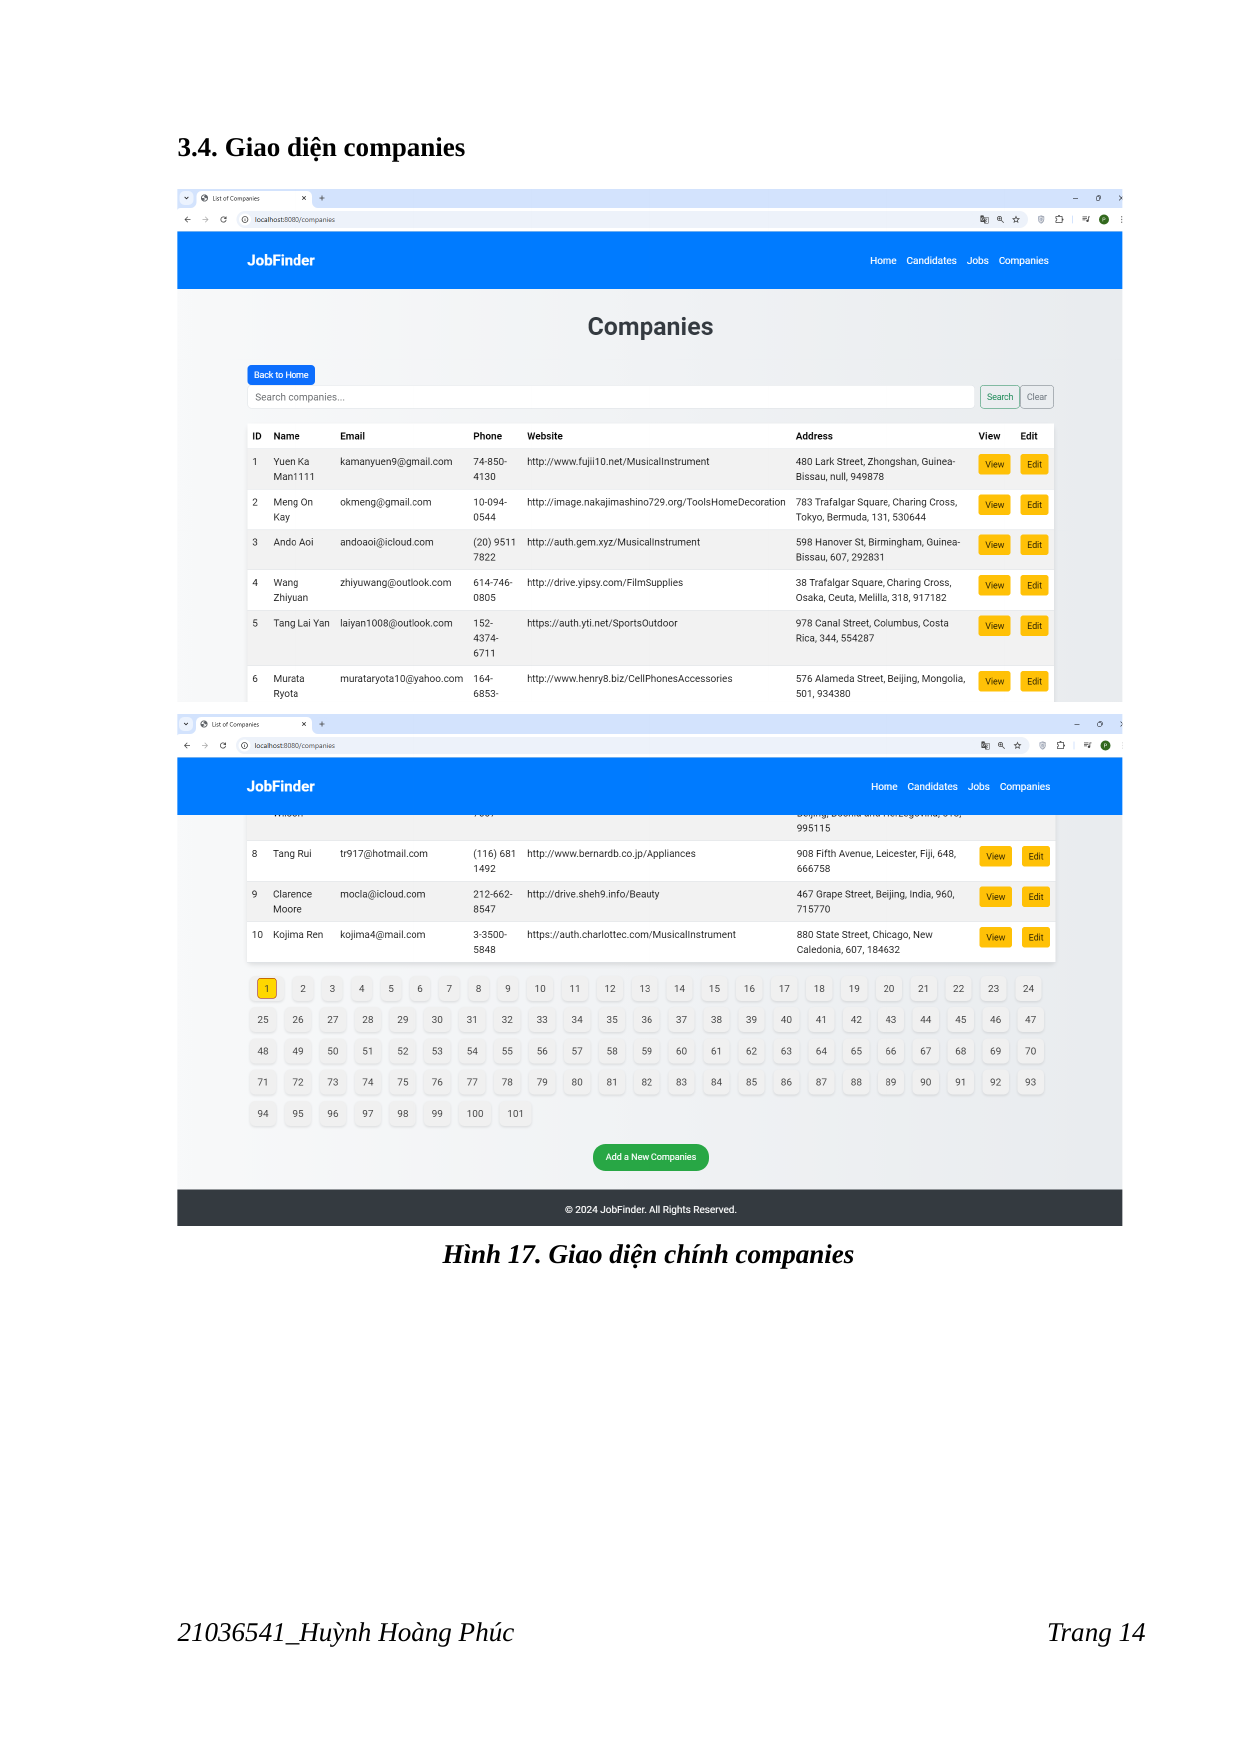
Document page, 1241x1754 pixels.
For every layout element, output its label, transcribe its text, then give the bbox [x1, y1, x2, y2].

text Hình . Giao diện chính companies [177, 1238, 1122, 1269]
picture [177, 714, 1123, 1226]
text 3.4. Giao diện companies [177, 131, 1122, 162]
picture [177, 189, 1123, 702]
